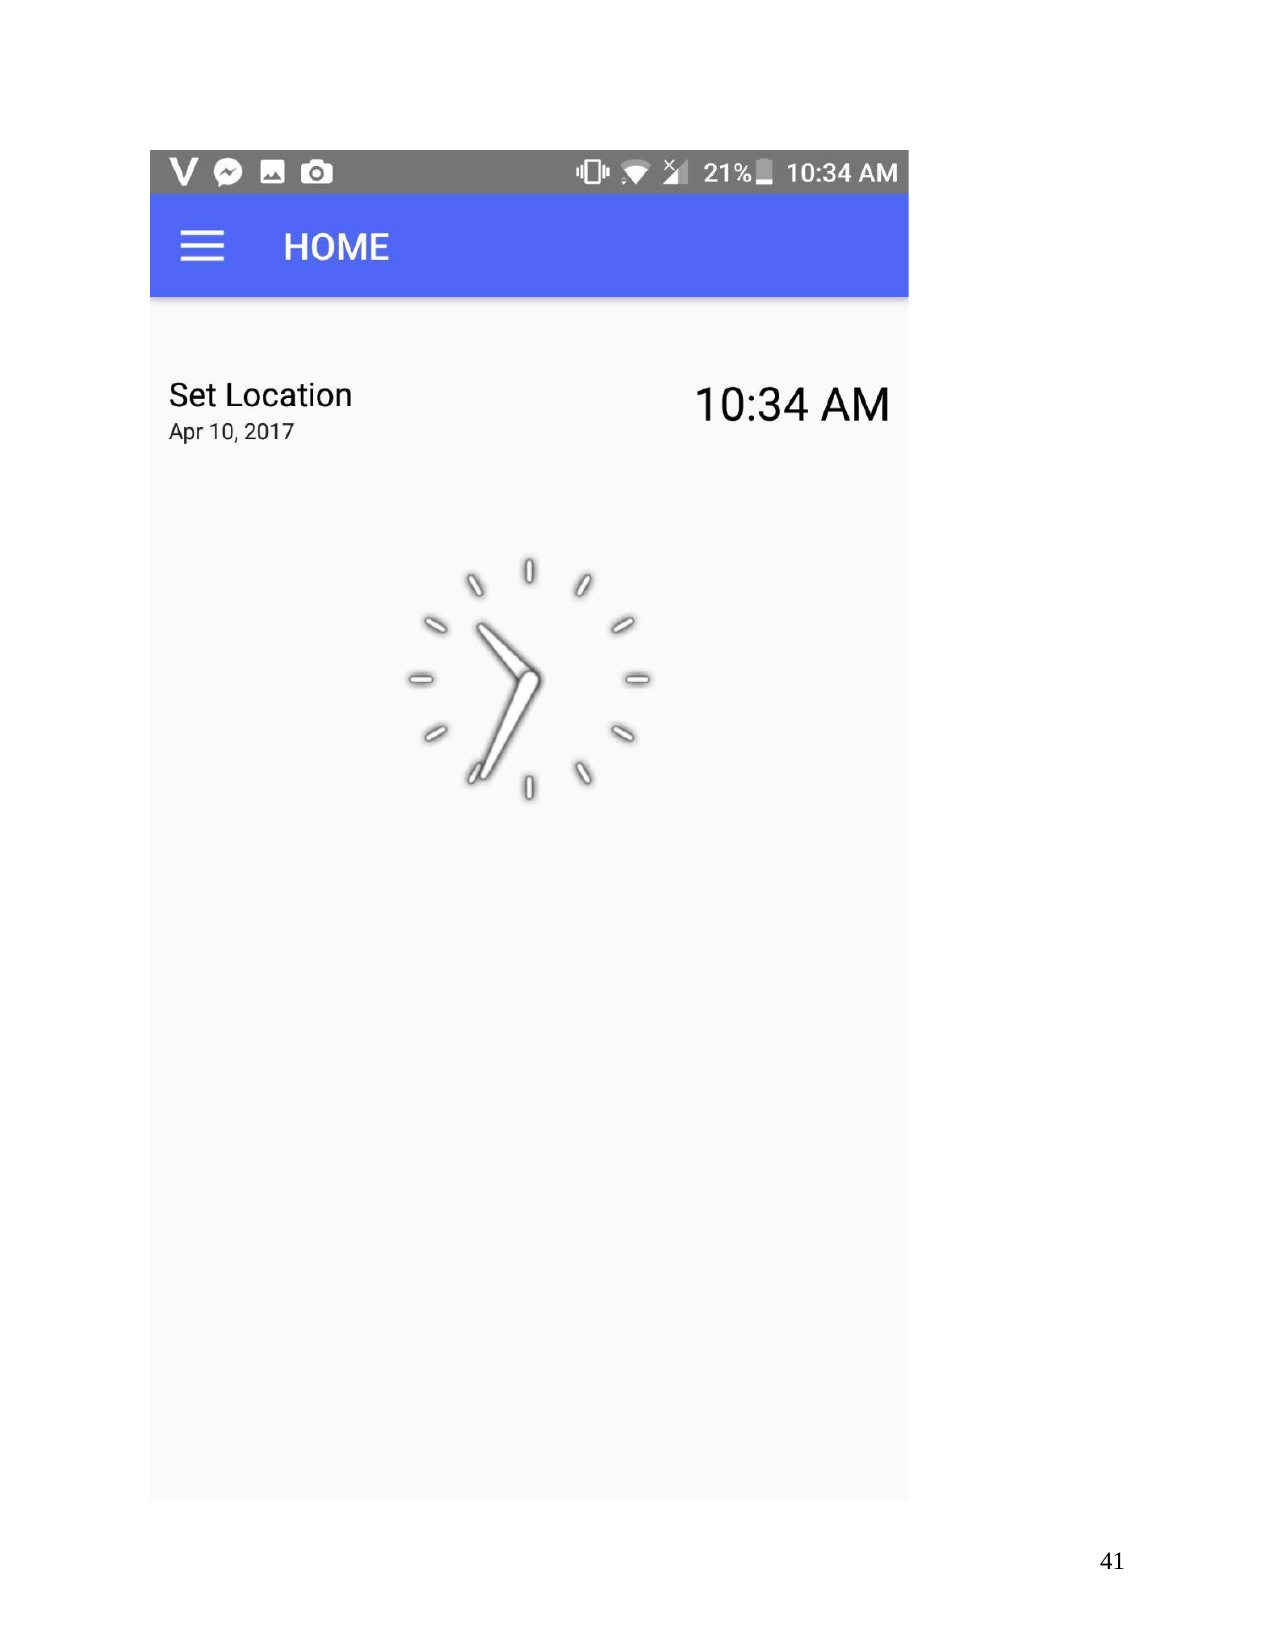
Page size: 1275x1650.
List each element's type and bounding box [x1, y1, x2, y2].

picture [150, 150, 909, 1500]
